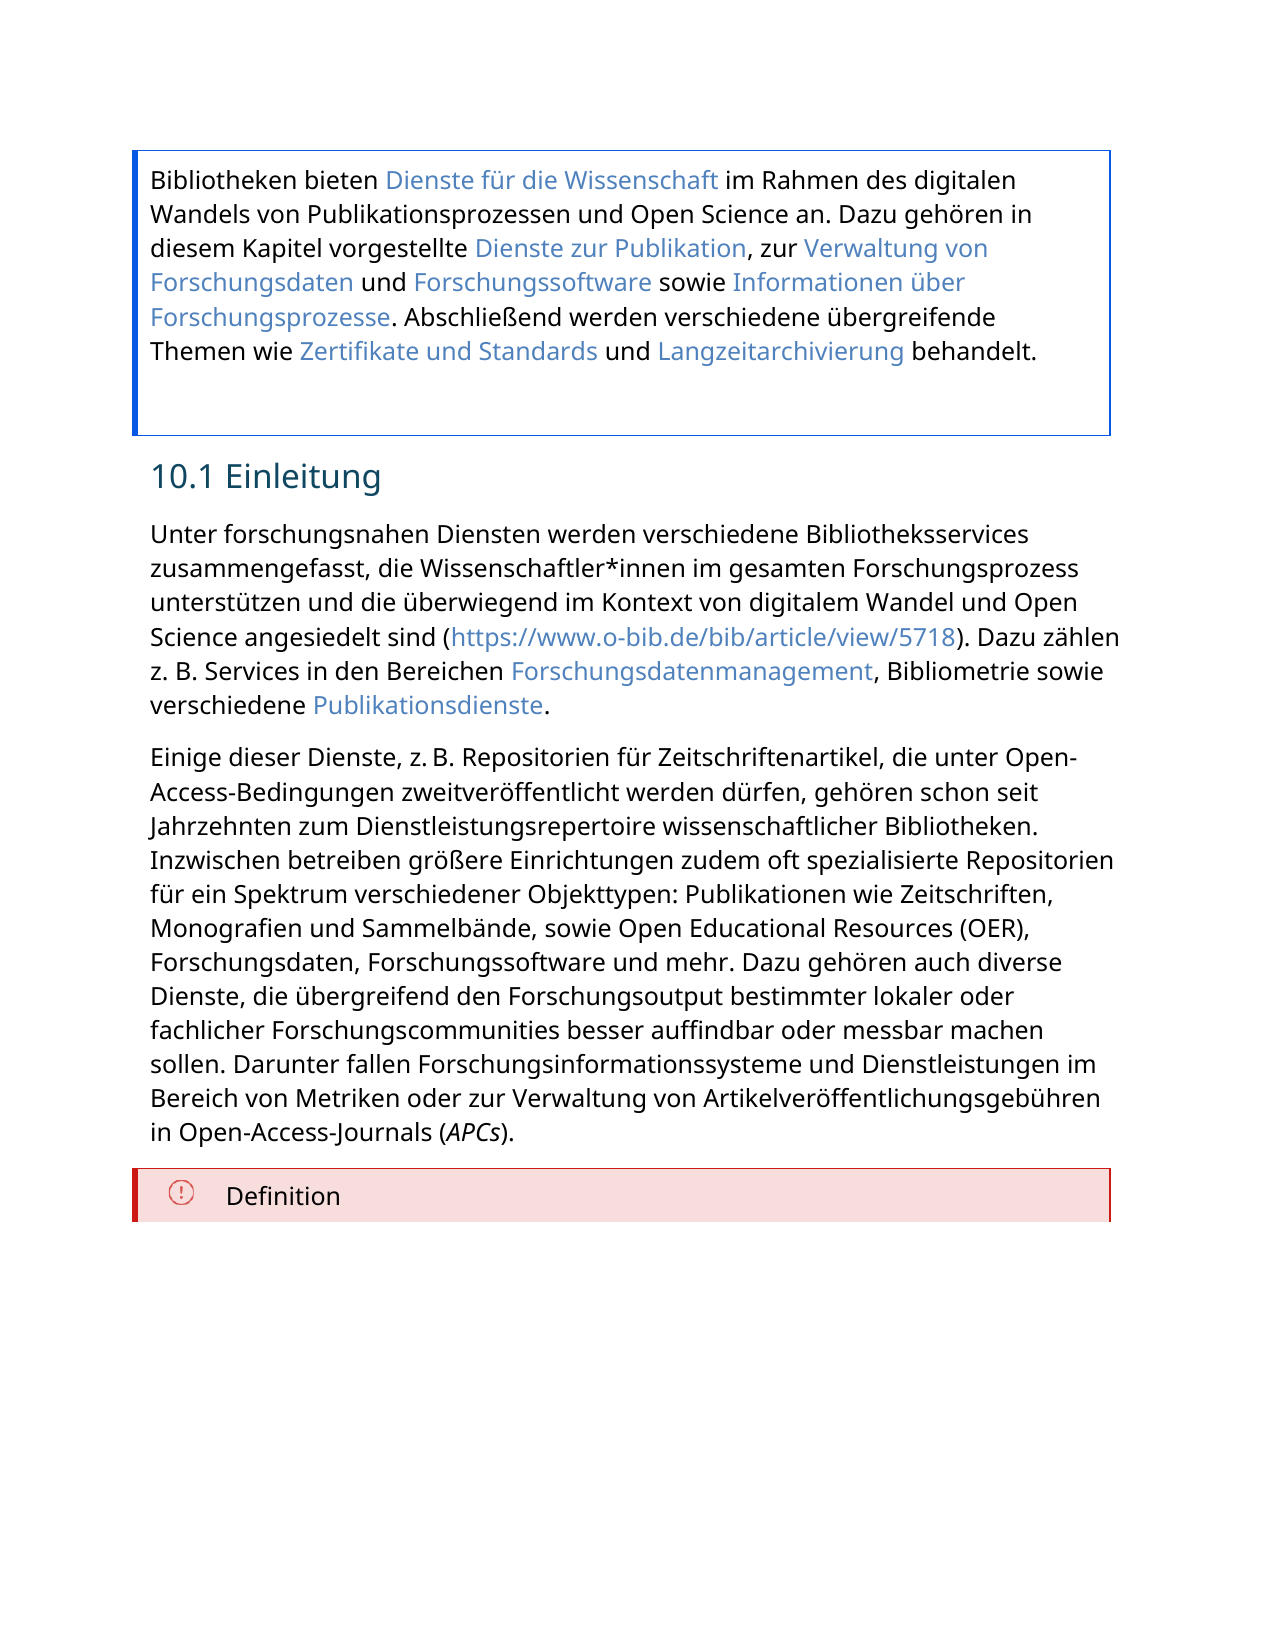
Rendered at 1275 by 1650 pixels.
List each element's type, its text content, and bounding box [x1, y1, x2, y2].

text Einige dieser Dienste, z. B. Repositorien für Zeitschriftenartikel, die unter Open-Access-Bedingungen zweitveröffentlicht werden dürfen, gehören schon seit Jahrzehnten zum Dienstleistungsrepertoire wissenschaftlicher Bibliotheken. Inzwischen betreiben größere Einrichtungen zudem oft spezialisierte Repositorien für ein Spektrum verschiedener Objekttypen: Publikationen wie Zeitschriften, Monografien und Sammelbände, sowie Open Educational Resources (OER), Forschungsdaten, Forschungssoftware und mehr. Dazu gehören auch diverse Dienste, die übergreifend den Forschungsoutput bestimmter lokaler oder fachlicher Forschungscommunities besser auffindbar oder messbar machen sollen. Darunter fallen Forschungsinformationssysteme und Dienstleistungen im Bereich von Metriken oder zur Verwaltung von Artikelveröffentlichungsgebühren in Open-Access-Journals (APCs). [150, 740, 1125, 1149]
picture [168, 1180, 194, 1205]
table_cell Bibliotheken bieten Dienste für die Wissenschaft im Rahmen des digitalen Wandels von Publikationsprozessen und Open Science an. Dazu gehören in diesem Kapitel vorgestellte Dienste zur Publikation, zur Verwaltung von Forschungsdaten und Forschungssoftware sowie Informationen über Forschungsprozesse. Abschließend werden verschiedene übergreifende Themen wie Zertifikate und Standards und Langzeitarchivierung behandelt. [138, 151, 1109, 435]
subtitle 10.1 Einleitung [150, 453, 1125, 498]
table_header Definition [138, 1169, 1109, 1222]
text Unter forschungsnahen Diensten werden verschiedene Bibliotheksservices zusammengefasst, die Wissenschaftler*innen im gesamten Forschungsprozess unterstützen und die überwiegend im Kontext von digitalem Wandel und Open Science angesiedelt sind (https://www.o-bib.de/bib/article/view/5718). Dazu zählen z. B. Services in den Bereichen Forschungsdatenmanagement, Bibliometrie sowie verschiedene Publikationsdienste. [150, 517, 1125, 721]
